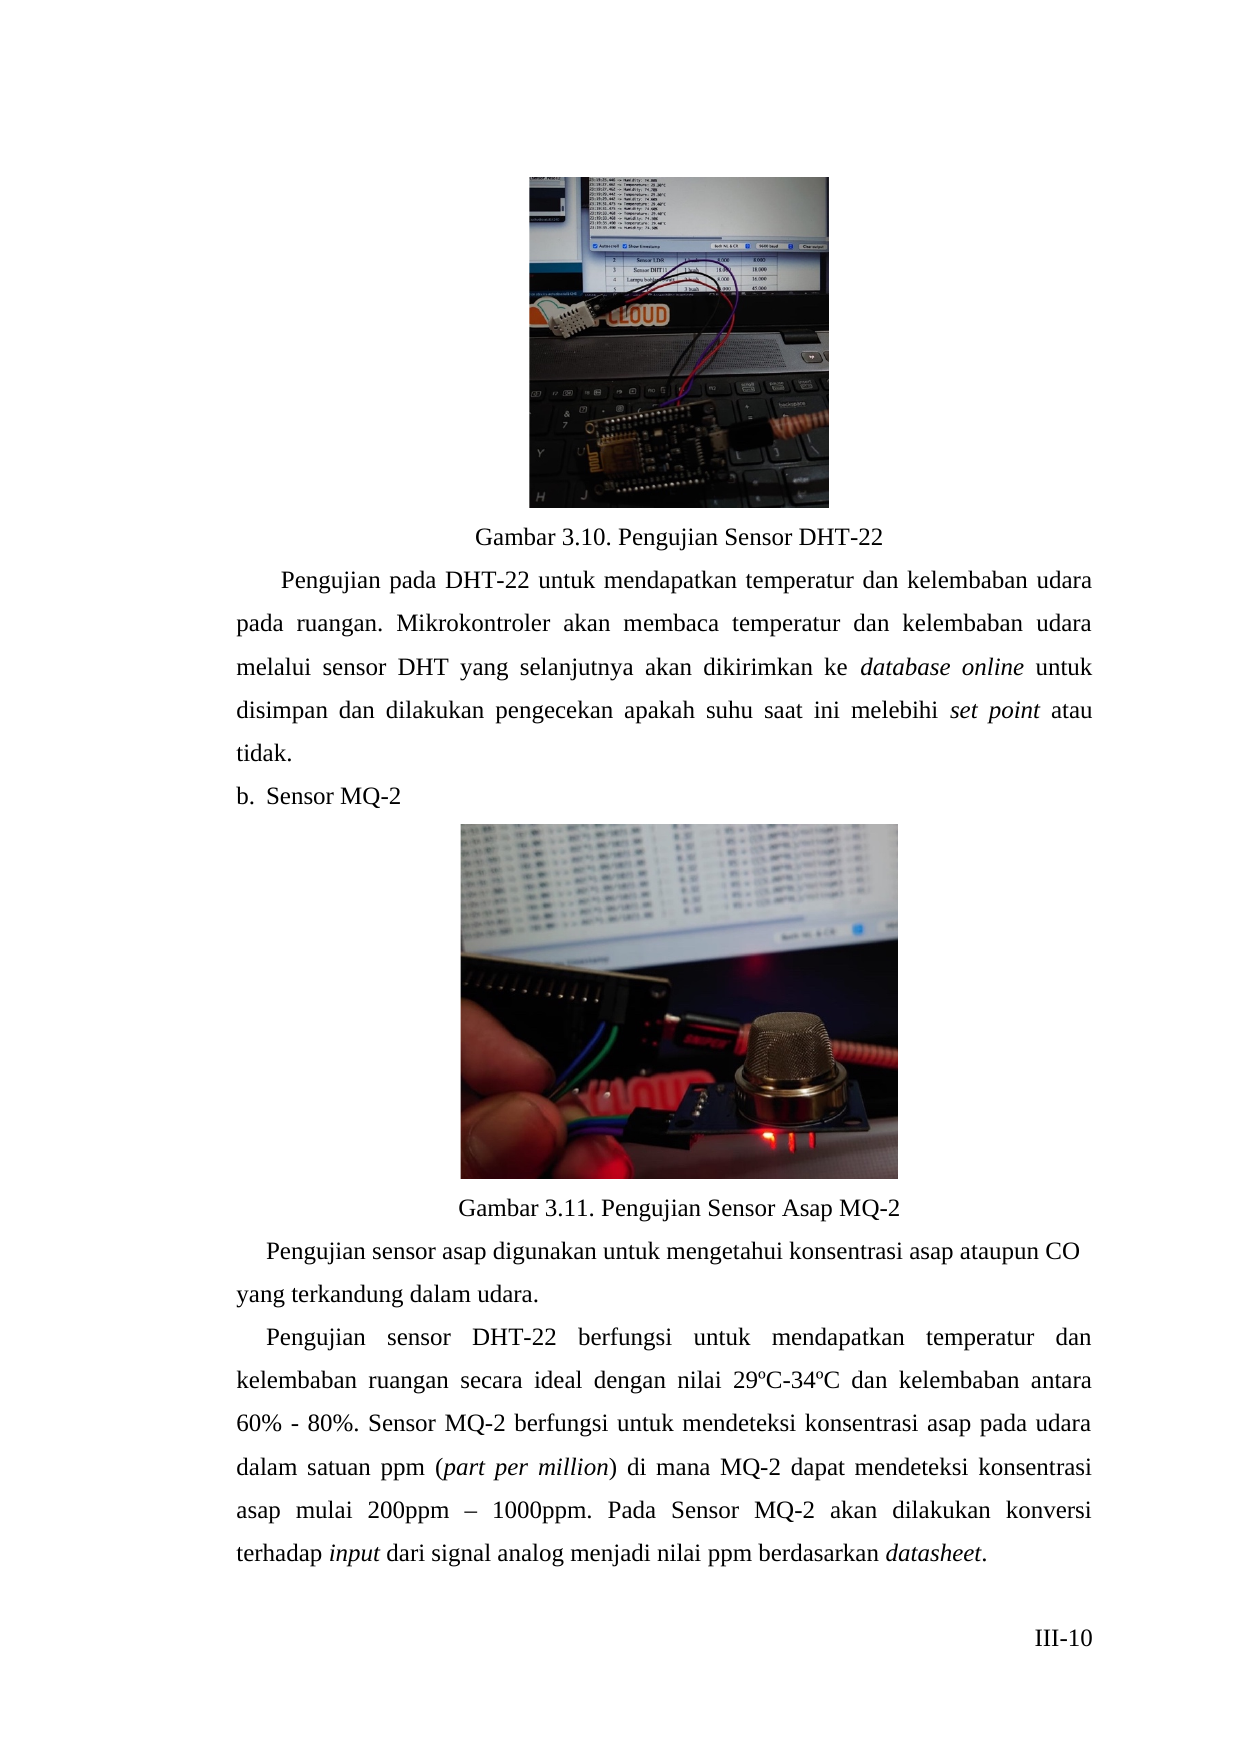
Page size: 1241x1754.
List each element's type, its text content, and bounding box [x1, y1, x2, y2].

list Pengujian sensor DHT-22 berfungsi untuk mendapatkan temperatur dan kelembaban ruangan secara ideal dengan nilai 29ºC-34ºC dan kelembaban antara 60% - 80%. Sensor MQ-2 berfungsi untuk mendeteksi konsentrasi asap pada udara dalam satuan ppm (part per million) di mana MQ-2 dapat mendeteksi konsentrasi asap mulai 200ppm – 1000ppm. Pada Sensor MQ-2 akan dilakukan konversi terhadap input dari signal analog menjadi nilai ppm berdasarkan datasheet. [236, 1322, 1092, 1567]
picture [529, 177, 829, 508]
picture [460, 824, 898, 1179]
list Pengujian sensor asap digunakan untuk mengetahui konsentrasi asap ataupun CO yang terkandung dalam udara. [236, 1236, 1092, 1308]
list Sensor MQ-2 [236, 781, 1092, 810]
list Gambar 3.10. Pengujian Sensor DHT-22 [266, 522, 1092, 551]
list Pengujian pada DHT-22 untuk mendapatkan temperatur dan kelembaban udara pada ruangan. Mikrokontroler akan membaca temperatur dan kelembaban udara melalui sensor DHT yang selanjutnya akan dikirimkan ke database online untuk disimpan dan dilakukan pengecekan apakah suhu saat ini melebihi set point atau tidak. [236, 565, 1092, 767]
list Gambar 3.11. Pengujian Sensor Asap MQ-2 [266, 1193, 1092, 1222]
